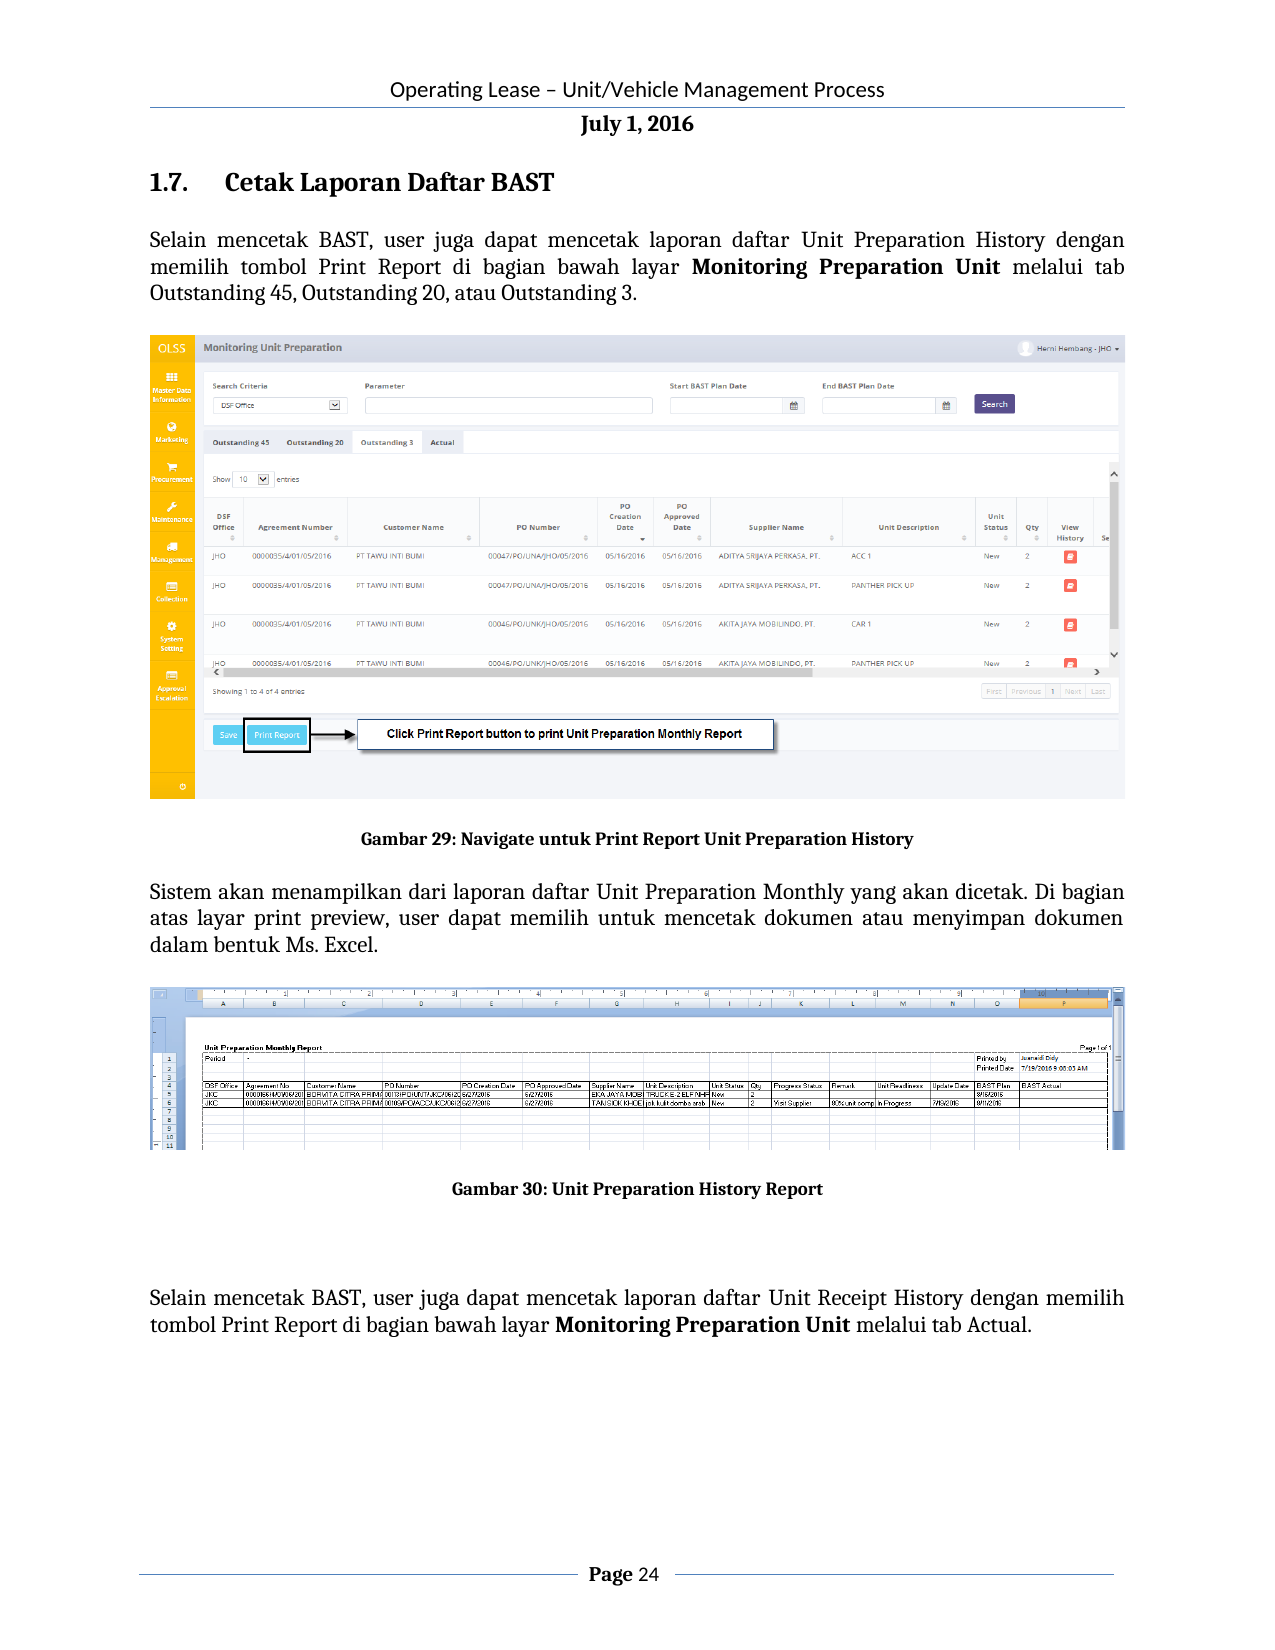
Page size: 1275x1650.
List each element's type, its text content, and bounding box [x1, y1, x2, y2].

text Gambar 30: Unit Preparation History Report [150, 1179, 1125, 1201]
text Selain mencetak BAST, user juga dapat mencetak laporan daftar Unit Preparation History dengan memilih tombol Print Report di bagian bawah layar Monitoring Preparation Unit melalui tab Outstanding 45, Outstanding 20, atau Outstanding 3. [150, 227, 1125, 306]
subtitle Cetak Laporan Daftar BAST [150, 167, 1125, 198]
text Sistem akan menampilkan dari laporan daftar Unit Preparation Monthly yang akan dicetak. Di bagian atas layar print preview, user dapat memilih untuk mencetak dokumen atau menyimpan dokumen dalam bentuk Ms. Excel. [150, 879, 1125, 958]
picture [150, 987, 1125, 1150]
picture [150, 335, 1125, 799]
text Selain mencetak BAST, user juga dapat mencetak laporan daftar Unit Receipt History dengan memilih tombol Print Report di bagian bawah layar Monitoring Preparation Unit melalui tab Actual. [150, 1285, 1125, 1338]
text Gambar 29: Navigate untuk Print Report Unit Preparation History [150, 828, 1125, 850]
